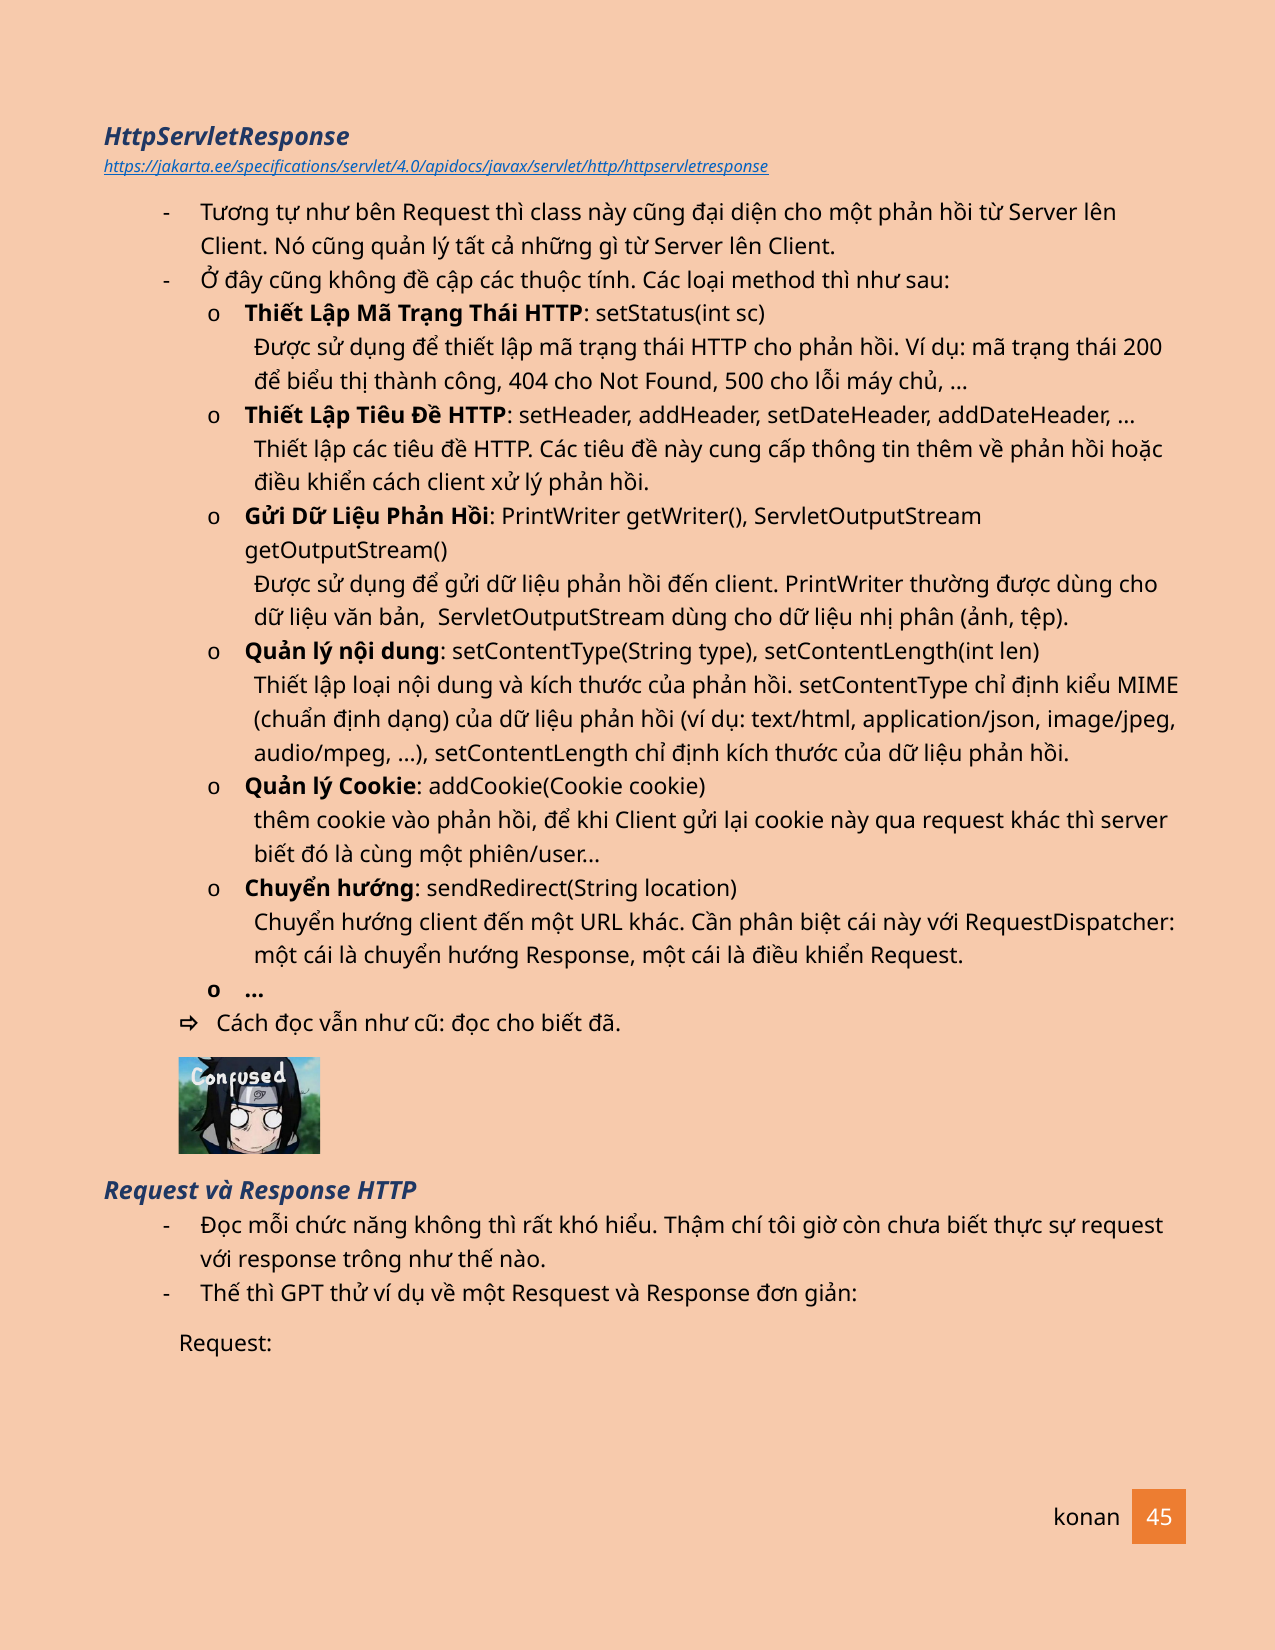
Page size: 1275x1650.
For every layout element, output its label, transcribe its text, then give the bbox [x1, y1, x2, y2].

list Thiết lập loại nội dung và kích thước của phản hồi. setContentType chỉ định kiểu MIME (chuẩn định dạng) của dữ liệu phản hồi (ví dụ: text/html, application/json, image/jpeg, audio/mpeg, …), setContentLength chỉ định kích thước của dữ liệu phản hồi. [253, 669, 1186, 768]
list Cách đọc vẫn như cũ: đọc cho biết đã. [178, 1007, 1186, 1038]
list Ở đây cũng không đề cập các thuộc tính. Các loại method thì như sau: [163, 263, 1186, 295]
list Quản lý Cookie: addCookie(Cookie cookie) [207, 770, 1186, 802]
list Tương tự như bên Request thì class này cũng đại diện cho một phản hồi từ Server lên Client. Nó cũng quản lý tất cả những gì từ Server lên Client. [163, 196, 1186, 261]
picture [178, 1057, 321, 1154]
list Chuyển hướng client đến một URL khác. Cần phân biệt cái này với RequestDispatcher: một cái là chuyển hướng Response, một cái là điều khiển Request. [253, 905, 1186, 970]
subtitle Request và Response HTTP [103, 1172, 1186, 1206]
list Đọc mỗi chức năng không thì rất khó hiểu. Thậm chí tôi giờ còn chưa biết thực sự request với response trông như thế nào. [163, 1209, 1186, 1274]
text https://jakarta.ee/specifications/servlet/4.0/apidocs/javax/servlet/http/httpservletresponse [103, 155, 1186, 178]
list Thiết lập các tiêu đề HTTP. Các tiêu đề này cung cấp thông tin thêm về phản hồi hoặc điều khiển cách client xử lý phản hồi. [253, 432, 1186, 497]
list Thế thì GPT thử ví dụ về một Resquest và Response đơn giản: [163, 1277, 1186, 1308]
list Được sử dụng để gửi dữ liệu phản hồi đến client. PrintWriter thường được dùng cho dữ liệu văn bản, ServletOutputStream dùng cho dữ liệu nhị phân (ảnh, tệp). [253, 568, 1186, 633]
subtitle HttpServletResponse [103, 118, 1186, 152]
list Được sử dụng để thiết lập mã trạng thái HTTP cho phản hồi. Ví dụ: mã trạng thái 200 để biểu thị thành công, 404 cho Not Found, 500 cho lỗi máy chủ, … [253, 331, 1186, 396]
list Chuyển hướng: sendRedirect(String location) [207, 872, 1186, 903]
list Gửi Dữ Liệu Phản Hồi: PrintWriter getWriter(), ServletOutputStream getOutputStream() [207, 500, 1186, 565]
list Quản lý nội dung: setContentType(String type), setContentLength(int len) [207, 635, 1186, 666]
text Request: [178, 1327, 1186, 1358]
list Thiết Lập Tiêu Đề HTTP: setHeader, addHeader, setDateHeader, addDateHeader, … [207, 399, 1186, 430]
list thêm cookie vào phản hồi, để khi Client gửi lại cookie này qua request khác thì server biết đó là cùng một phiên/user... [253, 804, 1186, 869]
list … [207, 973, 1186, 1004]
list Thiết Lập Mã Trạng Thái HTTP: setStatus(int sc) [207, 297, 1186, 329]
